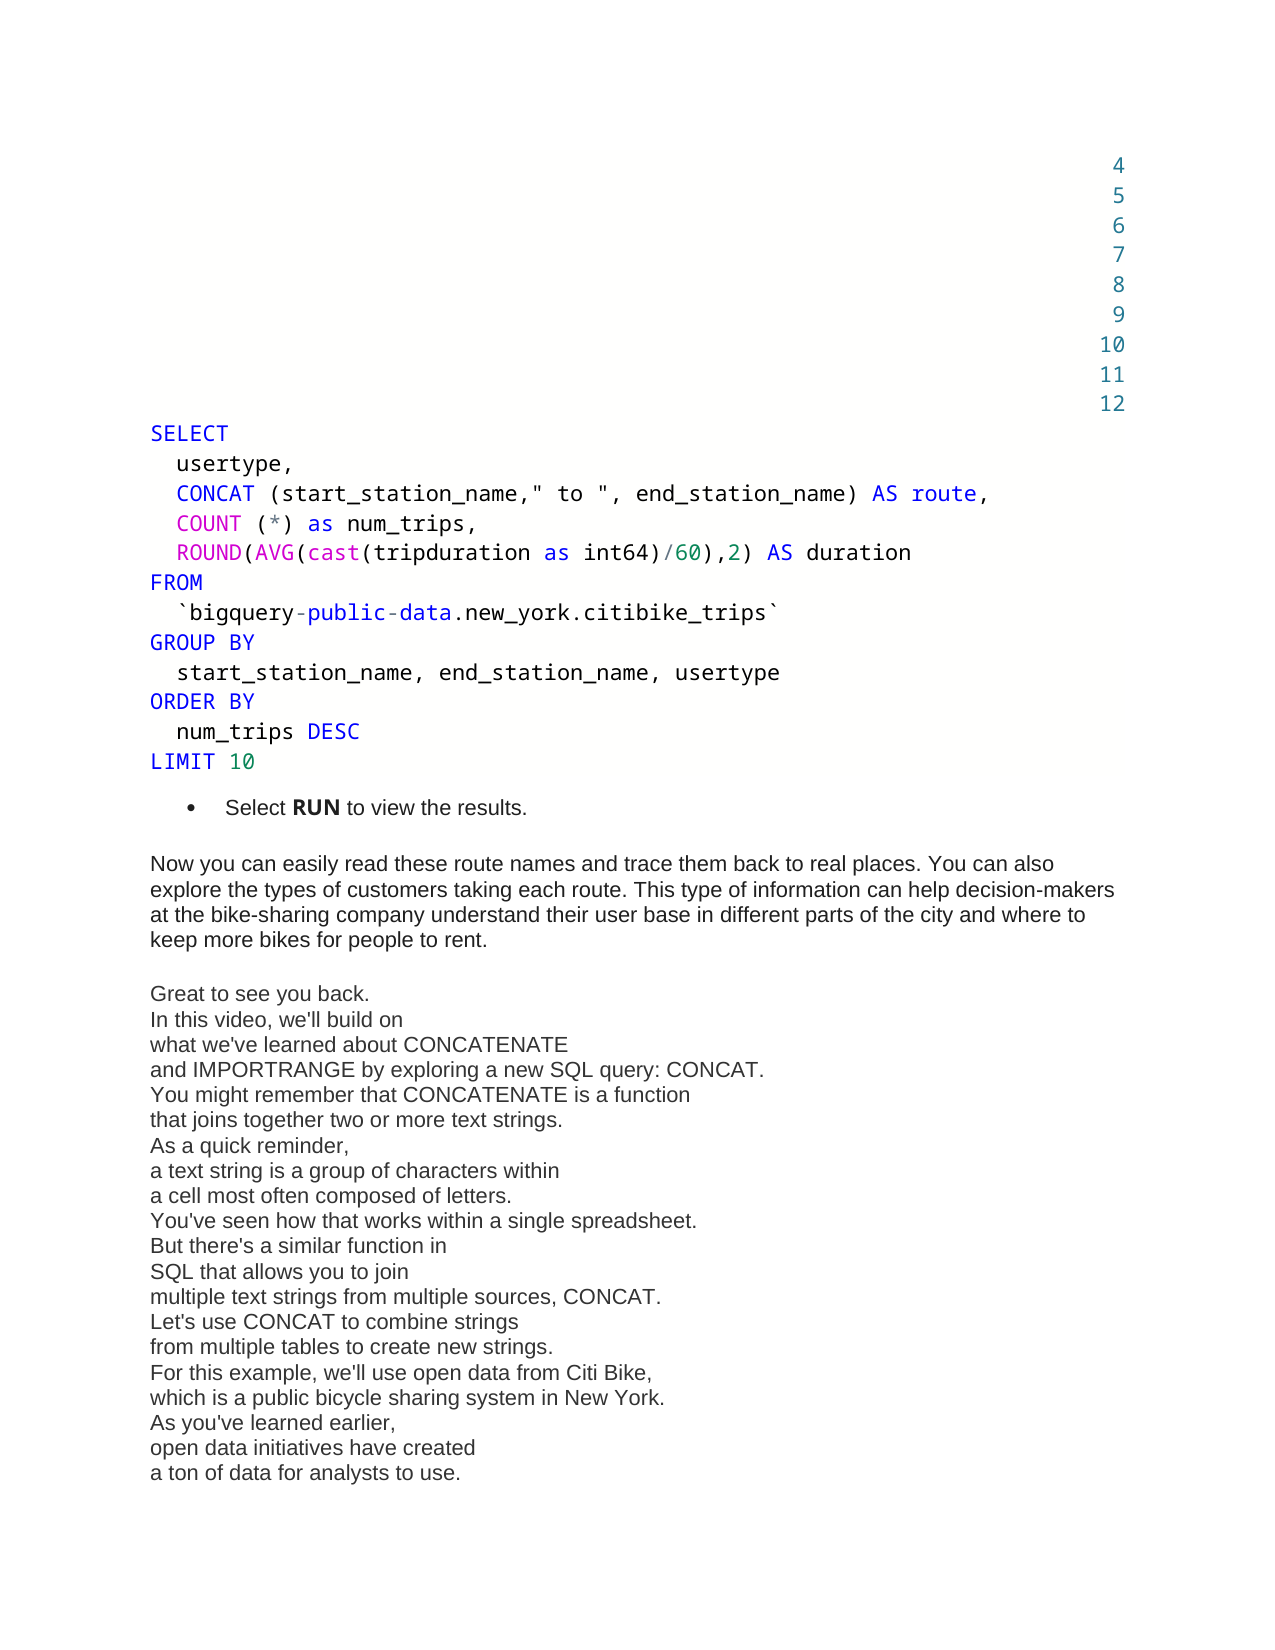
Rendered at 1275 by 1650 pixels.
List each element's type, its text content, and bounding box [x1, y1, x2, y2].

text a ton of data for analysts to use. [150, 1460, 1125, 1485]
list Select RUN to view the results. [187, 792, 1125, 822]
text As a quick reminder, [150, 1132, 1125, 1158]
text start_station_name, end_station_name, usertype [150, 656, 1125, 686]
text You've seen how that works within a single spreadsheet. [150, 1208, 1125, 1233]
text 6 [150, 209, 1125, 239]
text that joins together two or more text strings. [150, 1107, 1125, 1132]
text num_trips DESC [150, 716, 1125, 746]
text SQL that allows you to join [150, 1258, 1125, 1284]
text Now you can easily read these route names and trace them back to real places. You can also explore the types of customers taking each route. This type of information can help decision-makers at the bike-sharing company understand their user base in different parts of the city and where to keep more bikes for people to rent. [150, 851, 1125, 952]
text ROUND(AVG(cast(tripduration as int64)/60),2) AS duration [150, 537, 1125, 567]
text 8 [150, 269, 1125, 299]
text multiple text strings from multiple sources, CONCAT. [150, 1284, 1125, 1309]
text In this video, we'll build on [150, 1006, 1125, 1032]
text 4 [150, 150, 1125, 180]
text 12 [150, 388, 1125, 418]
text LIMIT 10 [150, 746, 1125, 776]
text which is a public bicycle sharing system in New York. [150, 1384, 1125, 1410]
text For this example, we'll use open data from Citi Bike, [150, 1359, 1125, 1384]
text As you've learned earlier, [150, 1410, 1125, 1435]
text a cell most often composed of letters. [150, 1183, 1125, 1208]
text You might remember that CONCATENATE is a function [150, 1082, 1125, 1107]
text 10 [150, 329, 1125, 358]
text ORDER BY [150, 686, 1125, 716]
text But there's a similar function in [150, 1233, 1125, 1258]
text 9 [150, 299, 1125, 329]
text 11 [150, 358, 1125, 388]
text 7 [150, 239, 1125, 269]
text Let's use CONCAT to combine strings [150, 1309, 1125, 1334]
text usertype, [150, 448, 1125, 478]
text `bigquery-public-data.new_york.citibike_trips` [150, 597, 1125, 627]
text COUNT (*) as num_trips, [150, 507, 1125, 537]
text SELECT [150, 418, 1125, 448]
text 5 [150, 180, 1125, 209]
text FROM [150, 567, 1125, 597]
text open data initiatives have created [150, 1435, 1125, 1460]
text and IMPORTRANGE by exploring a new SQL query: CONCAT. [150, 1057, 1125, 1082]
text what we've learned about CONCATENATE [150, 1032, 1125, 1057]
text Great to see you back. [150, 981, 1125, 1006]
text from multiple tables to create new strings. [150, 1334, 1125, 1359]
text CONCAT (start_station_name," to ", end_station_name) AS route, [150, 478, 1125, 507]
text a text string is a group of characters within [150, 1158, 1125, 1183]
text GROUP BY [150, 627, 1125, 656]
